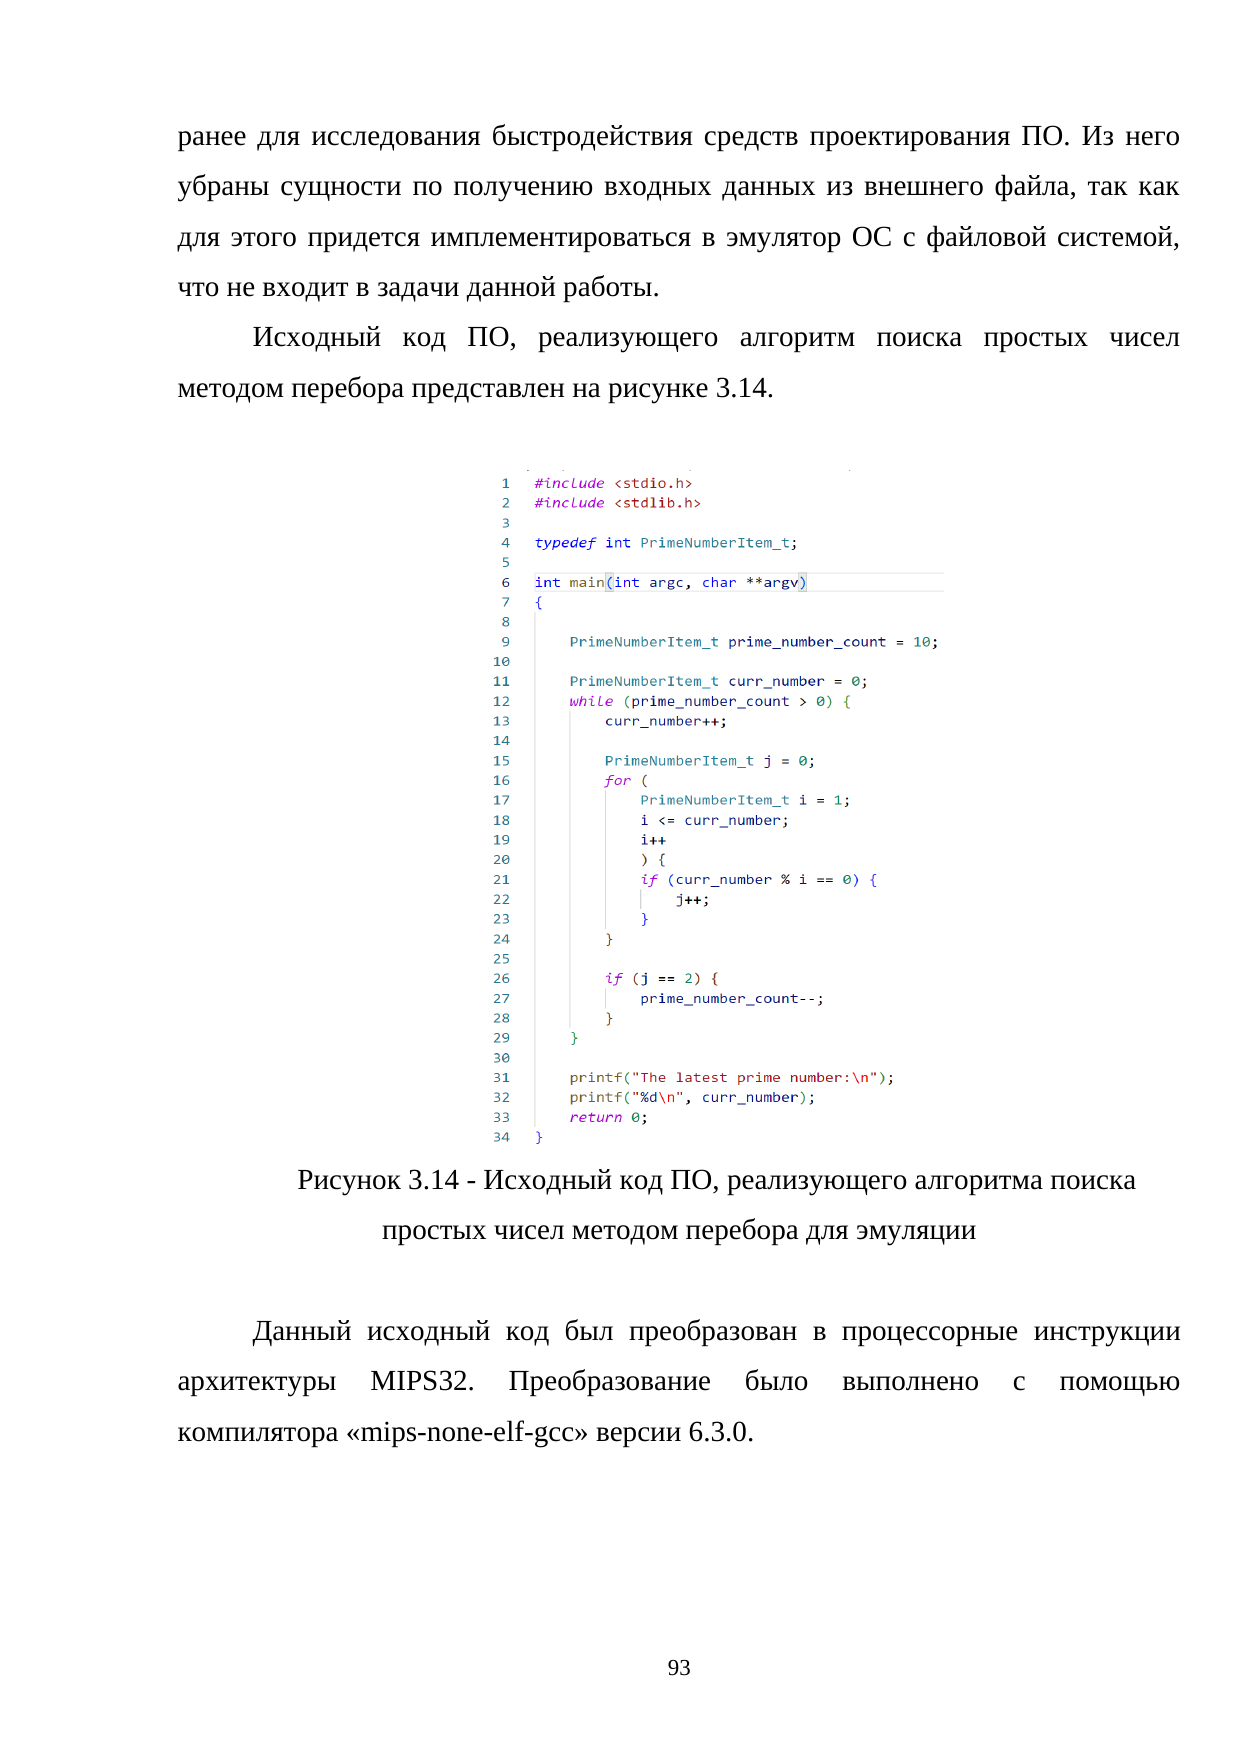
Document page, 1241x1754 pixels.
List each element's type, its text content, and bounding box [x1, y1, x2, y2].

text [177, 118, 1181, 303]
text Рисунок 3.14 - Исходный код ПО, реализующего алгоритма поиска простых чисел методом перебора для эмуляции [177, 1162, 1181, 1246]
text Исходный код ПО, реализующего алгоритм поиска простых чисел методом перебора представлен на рисунке 3.14. [177, 319, 1181, 403]
text Данный исходный код был преобразован в процессорные инструкции архитектуры MIPS32. Преобразование было выполнено с помощью компилятора «mips-none-elf-gcc» версии 6.3.0. [177, 1313, 1181, 1447]
picture [489, 470, 944, 1146]
